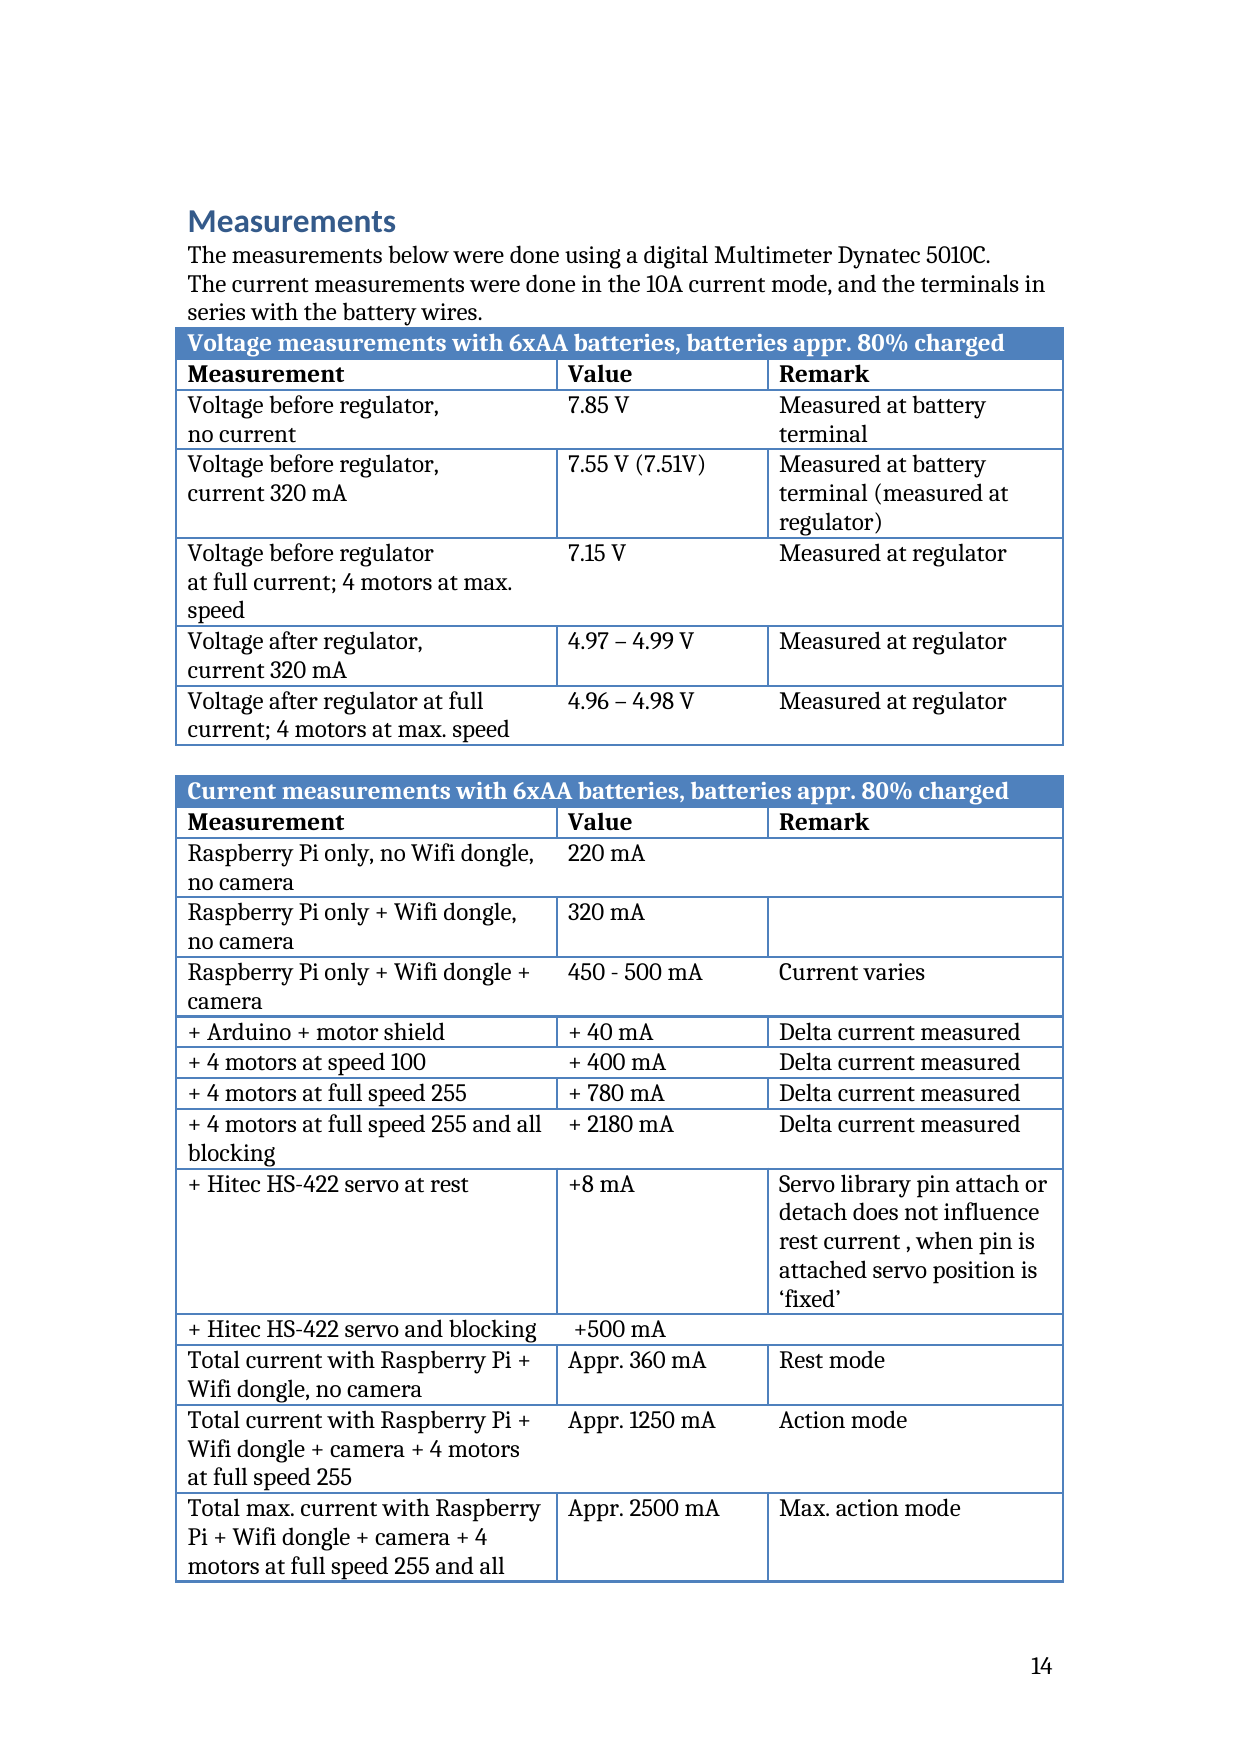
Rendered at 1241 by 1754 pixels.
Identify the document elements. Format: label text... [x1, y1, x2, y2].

table_cell Measured at regulator [769, 627, 1062, 684]
table_cell Rest mode [769, 1346, 1062, 1404]
table_cell + 4 motors at full speed 255 [177, 1079, 556, 1108]
table_cell [768, 1315, 1062, 1344]
table_cell Action mode [768, 1406, 1062, 1492]
table_cell Raspberry Pi only, no Wifi dongle, no camera [177, 839, 557, 896]
table_cell + 4 motors at full speed 255 and all blocking [177, 1110, 557, 1167]
table_cell 7.85 V [557, 391, 768, 448]
table_cell Raspberry Pi only + Wifi dongle + camera [177, 958, 557, 1015]
table_cell + 4 motors at speed 100 [177, 1048, 557, 1077]
table_cell 450 - 500 mA [557, 958, 768, 1015]
table_cell Delta current measured [769, 1079, 1062, 1108]
table_cell Measured at battery terminal (measured at regulator) [769, 450, 1062, 537]
table_cell Total current with Raspberry Pi + Wifi dongle + camera + 4 motors at full speed 255 [177, 1406, 557, 1492]
table_cell + Hitec HS-422 servo at rest [177, 1170, 556, 1313]
table_cell 220 mA [557, 839, 768, 896]
table_cell Voltage before regulator at full current; 4 motors at max. speed [177, 539, 557, 625]
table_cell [177, 1494, 556, 1580]
table_cell Remark [769, 808, 1062, 837]
table_cell Measured at regulator [768, 687, 1062, 744]
table_cell Value [558, 360, 767, 389]
table_cell Voltage before regulator, current 320 mA [177, 450, 556, 537]
subtitle Measurements [187, 200, 1053, 241]
text The current measurements were done in the 10A current mode, and the terminals in series with the battery wires. [187, 269, 1053, 327]
table_cell 4.97 – 4.99 V [558, 627, 767, 684]
table_cell [768, 839, 1062, 896]
table_cell 4.96 – 4.98 V [557, 687, 768, 744]
table_cell Measured at battery terminal [768, 391, 1062, 448]
text The measurements below were done using a digital Multimeter Dynatec 5010C. [187, 241, 1053, 269]
table_cell + 400 mA [557, 1048, 768, 1077]
table_cell Current varies [768, 958, 1062, 1015]
table_cell [769, 898, 1062, 956]
table_cell Voltage after regulator, current 320 mA [177, 627, 556, 684]
table_cell + 2180 mA [557, 1110, 768, 1167]
table_cell Servo library pin attach or detach does not influence rest current , when pin is attached servo position is ‘fixed’ [769, 1170, 1062, 1313]
table_cell Max. action mode [769, 1494, 1062, 1580]
table_cell Raspberry Pi only + Wifi dongle, no camera [177, 898, 556, 956]
table_cell Total current with Raspberry Pi + Wifi dongle, no camera [177, 1346, 556, 1404]
table_header Current measurements with 6xAA batteries, batteries appr. 80% charged [177, 777, 1062, 806]
table_cell Voltage after regulator at full current; 4 motors at max. speed [177, 687, 557, 744]
table_cell Appr. 2500 mA [558, 1494, 767, 1580]
table_cell + Arduino + motor shield [177, 1018, 556, 1046]
table_cell Measurement [177, 808, 556, 837]
table_cell Measured at regulator [768, 539, 1062, 625]
table_cell 7.15 V [557, 539, 768, 625]
table_cell + 40 mA [558, 1018, 767, 1046]
table_cell Measurement [177, 360, 556, 389]
table_cell 7.55 V (7.51V) [558, 450, 767, 537]
table_cell Appr. 360 mA [558, 1346, 767, 1404]
table_cell Delta current measured [768, 1048, 1062, 1077]
table_cell Delta current measured [768, 1110, 1062, 1167]
table_cell + 780 mA [558, 1079, 767, 1108]
table_cell Value [558, 808, 767, 837]
table_cell Delta current measured [769, 1018, 1062, 1046]
table_cell +8 mA [558, 1170, 767, 1313]
table_cell Voltage before regulator, no current [177, 391, 557, 448]
table_cell +500 mA [557, 1315, 768, 1344]
table_cell Remark [769, 360, 1062, 389]
table_cell 320 mA [558, 898, 767, 956]
table_header Voltage measurements with 6xAA batteries, batteries appr. 80% charged [177, 329, 1062, 358]
table_cell Appr. 1250 mA [557, 1406, 768, 1492]
table_cell + Hitec HS-422 servo and blocking [177, 1315, 557, 1344]
